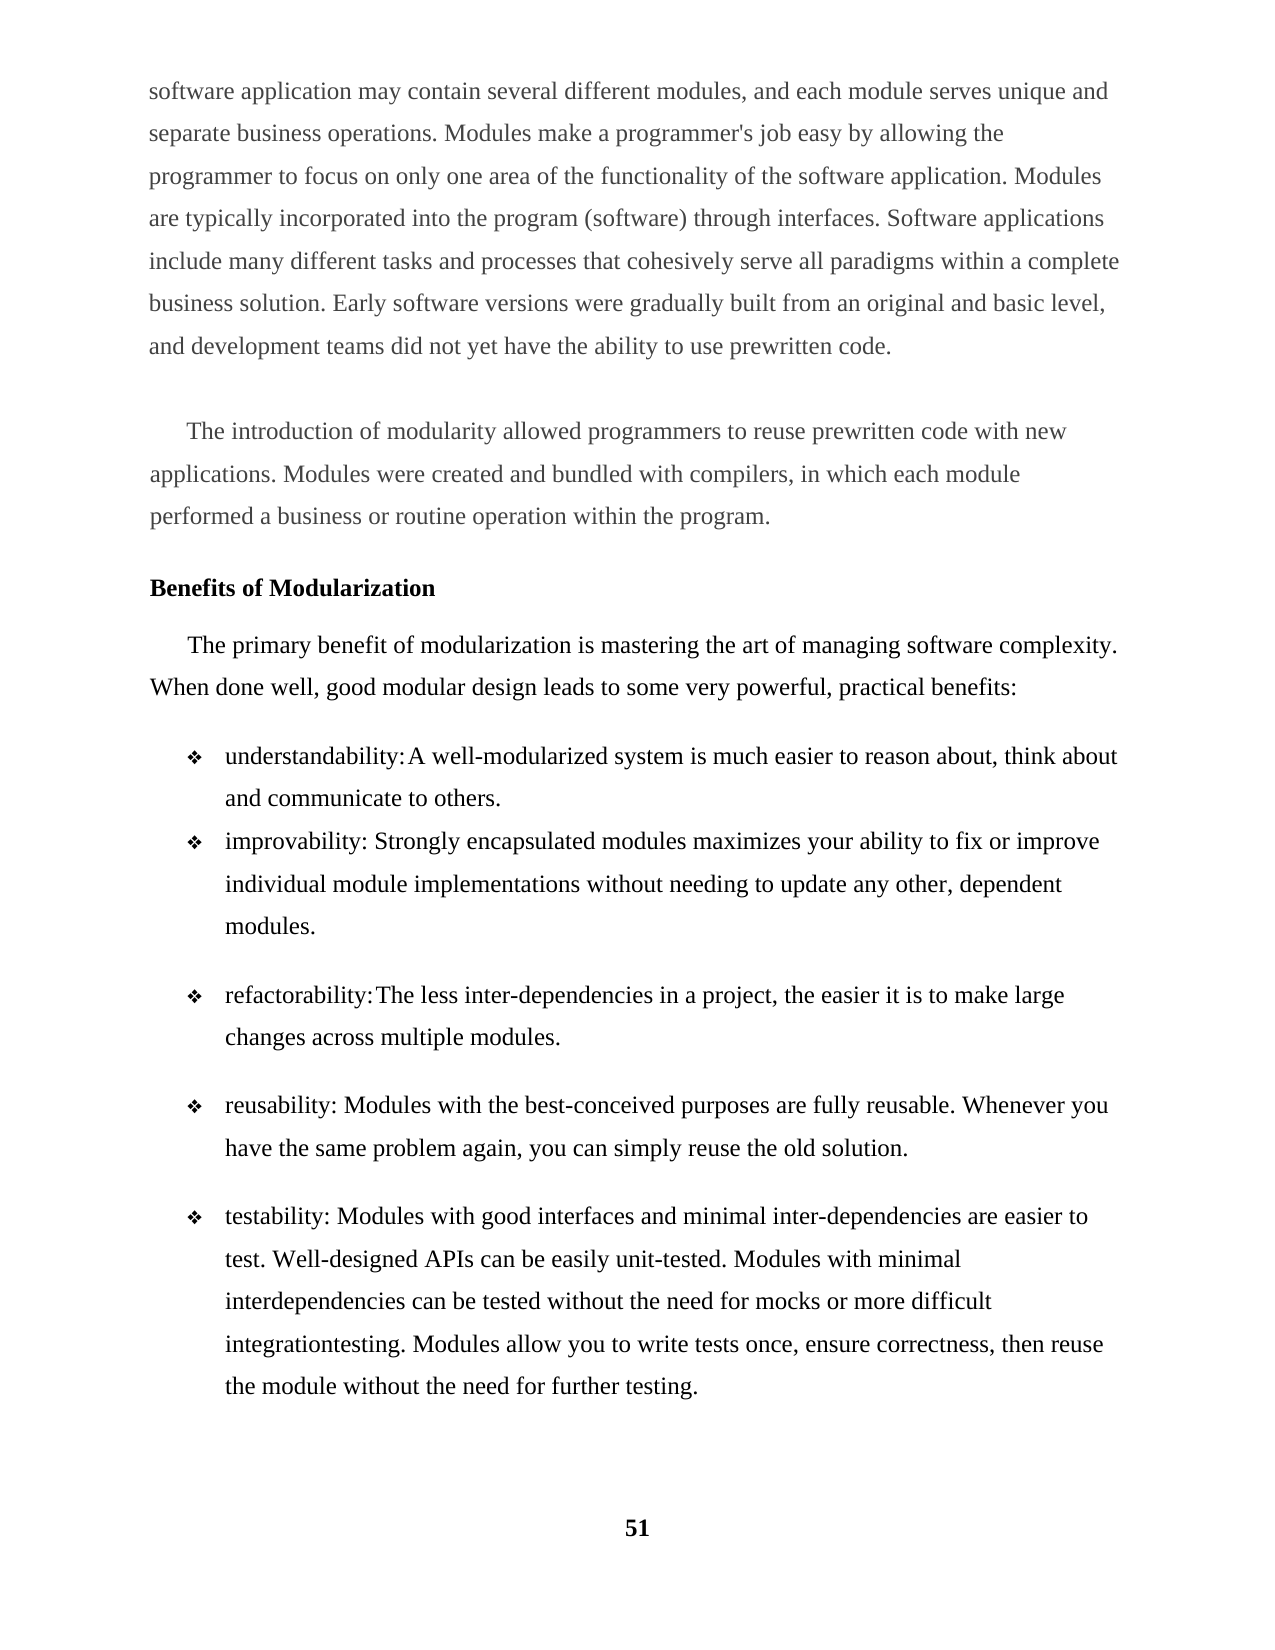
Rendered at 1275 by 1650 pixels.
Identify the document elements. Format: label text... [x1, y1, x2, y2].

list testability: Modules with good interfaces and minimal inter-dependencies are easier to test. Well-designed APIs can be easily unit-tested. Modules with minimal interdependencies can be tested without the need for mocks or more difficult integrationtesting. Modules allow you to write tests once, ensure correctness, then reuse the module without the need for further testing. [187, 1201, 1126, 1400]
text The introduction of modularity allowed programmers to reuse prewritten code with new applications. Modules were created and bundled with compilers, in which each module performed a business or routine operation within the program. [148, 416, 1131, 530]
list understandability: A well-modularized system is much easier to reason about, think about and communicate to others. [187, 741, 1126, 812]
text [148, 76, 1131, 360]
text Benefits of Modularization [149, 573, 1198, 602]
list reusability: Modules with the best-conceived purposes are fully reusable. Whenever you have the same problem again, you can simply reuse the old solution. [187, 1091, 1126, 1162]
list improvability: Strongly encapsulated modules maximizes your ability to fix or improve individual module implementations without needing to update any other, dependent modules. [187, 826, 1126, 940]
text The primary benefit of modularization is mastering the art of managing software complexity. When done well, good modular design leads to some very powerful, practical benefits: [149, 630, 1126, 701]
list refactorability: The less inter-dependencies in a project, the easier it is to make large changes across multiple modules. [187, 980, 1126, 1051]
